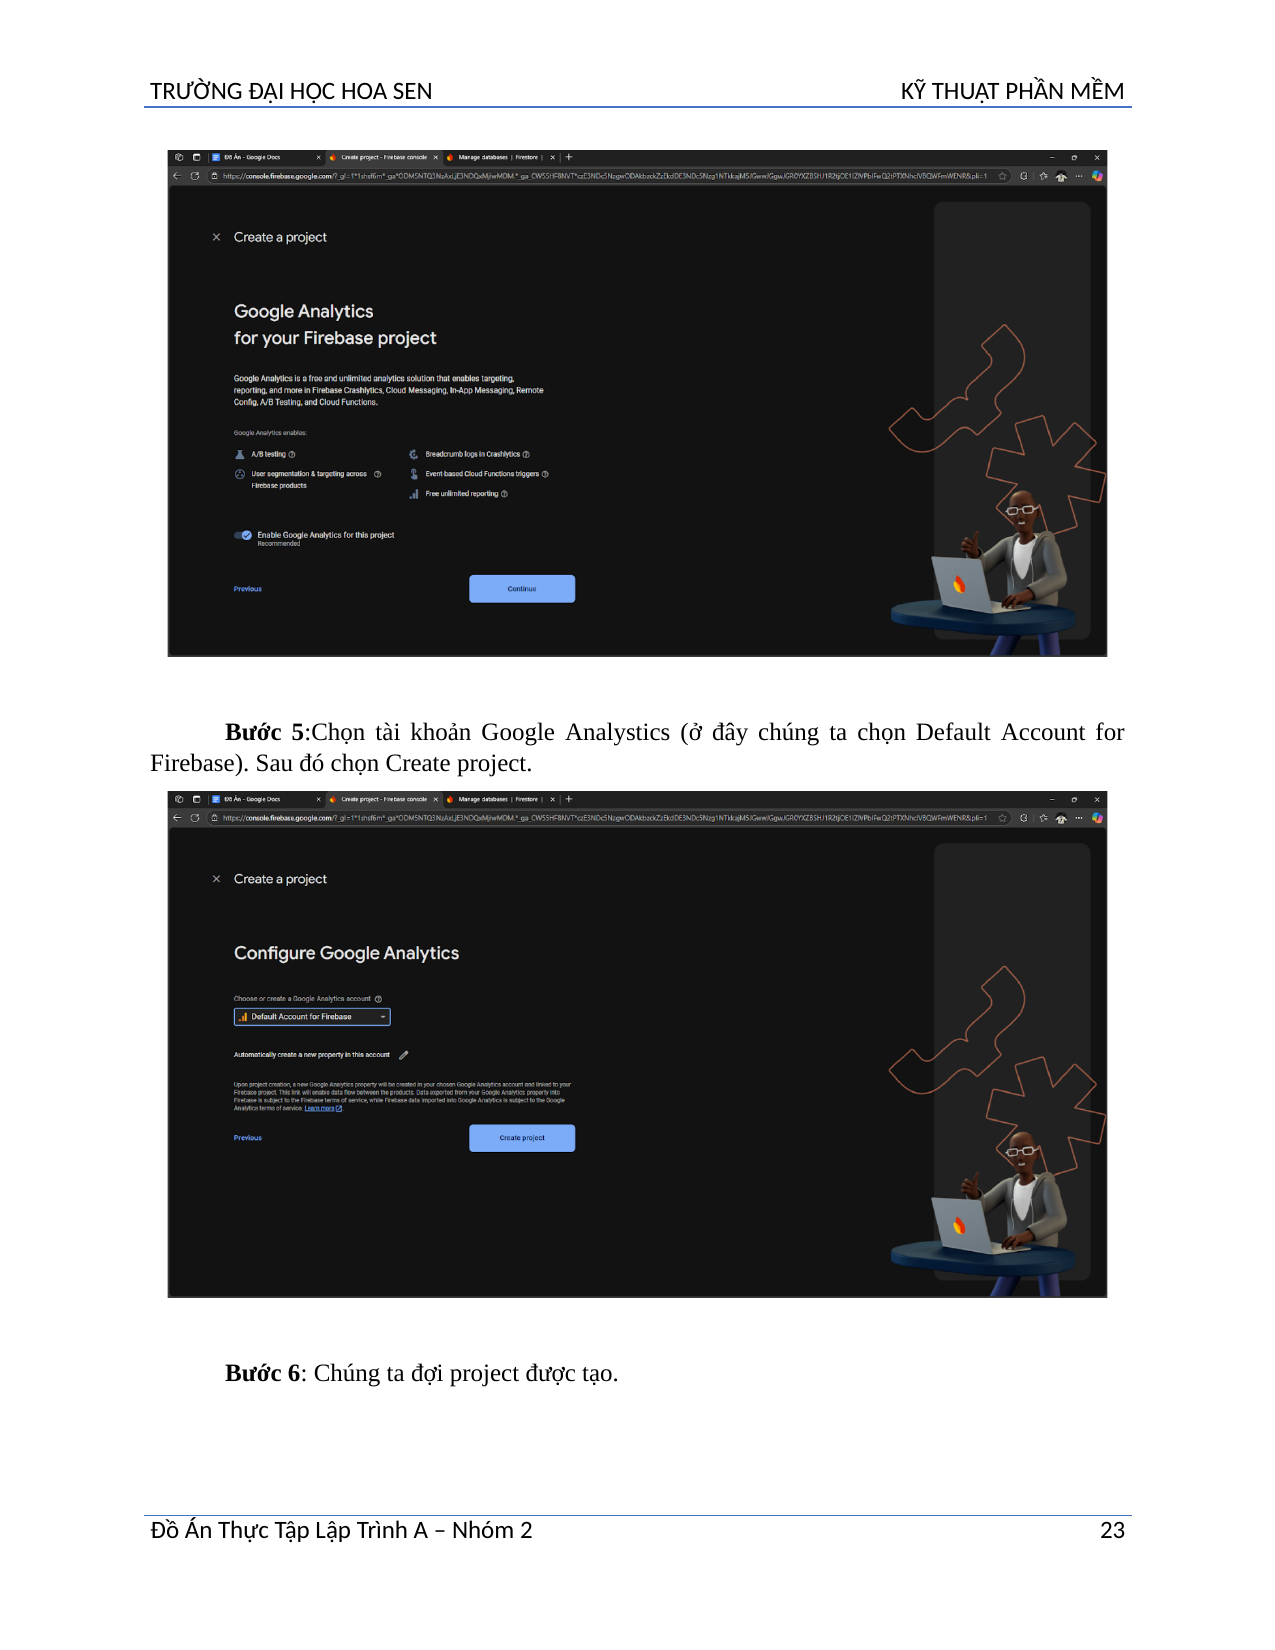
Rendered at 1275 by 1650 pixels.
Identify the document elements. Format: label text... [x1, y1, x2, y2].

text Bước 6: Chúng ta đợi project được tạo. [150, 1358, 1125, 1387]
picture [167, 150, 1108, 657]
text Bước 5:Chọn tài khoản Google Analystics (ở đây chúng ta chọn Default Account for Firebase). Sau đó chọn Create project. [150, 717, 1125, 777]
picture [167, 791, 1108, 1298]
